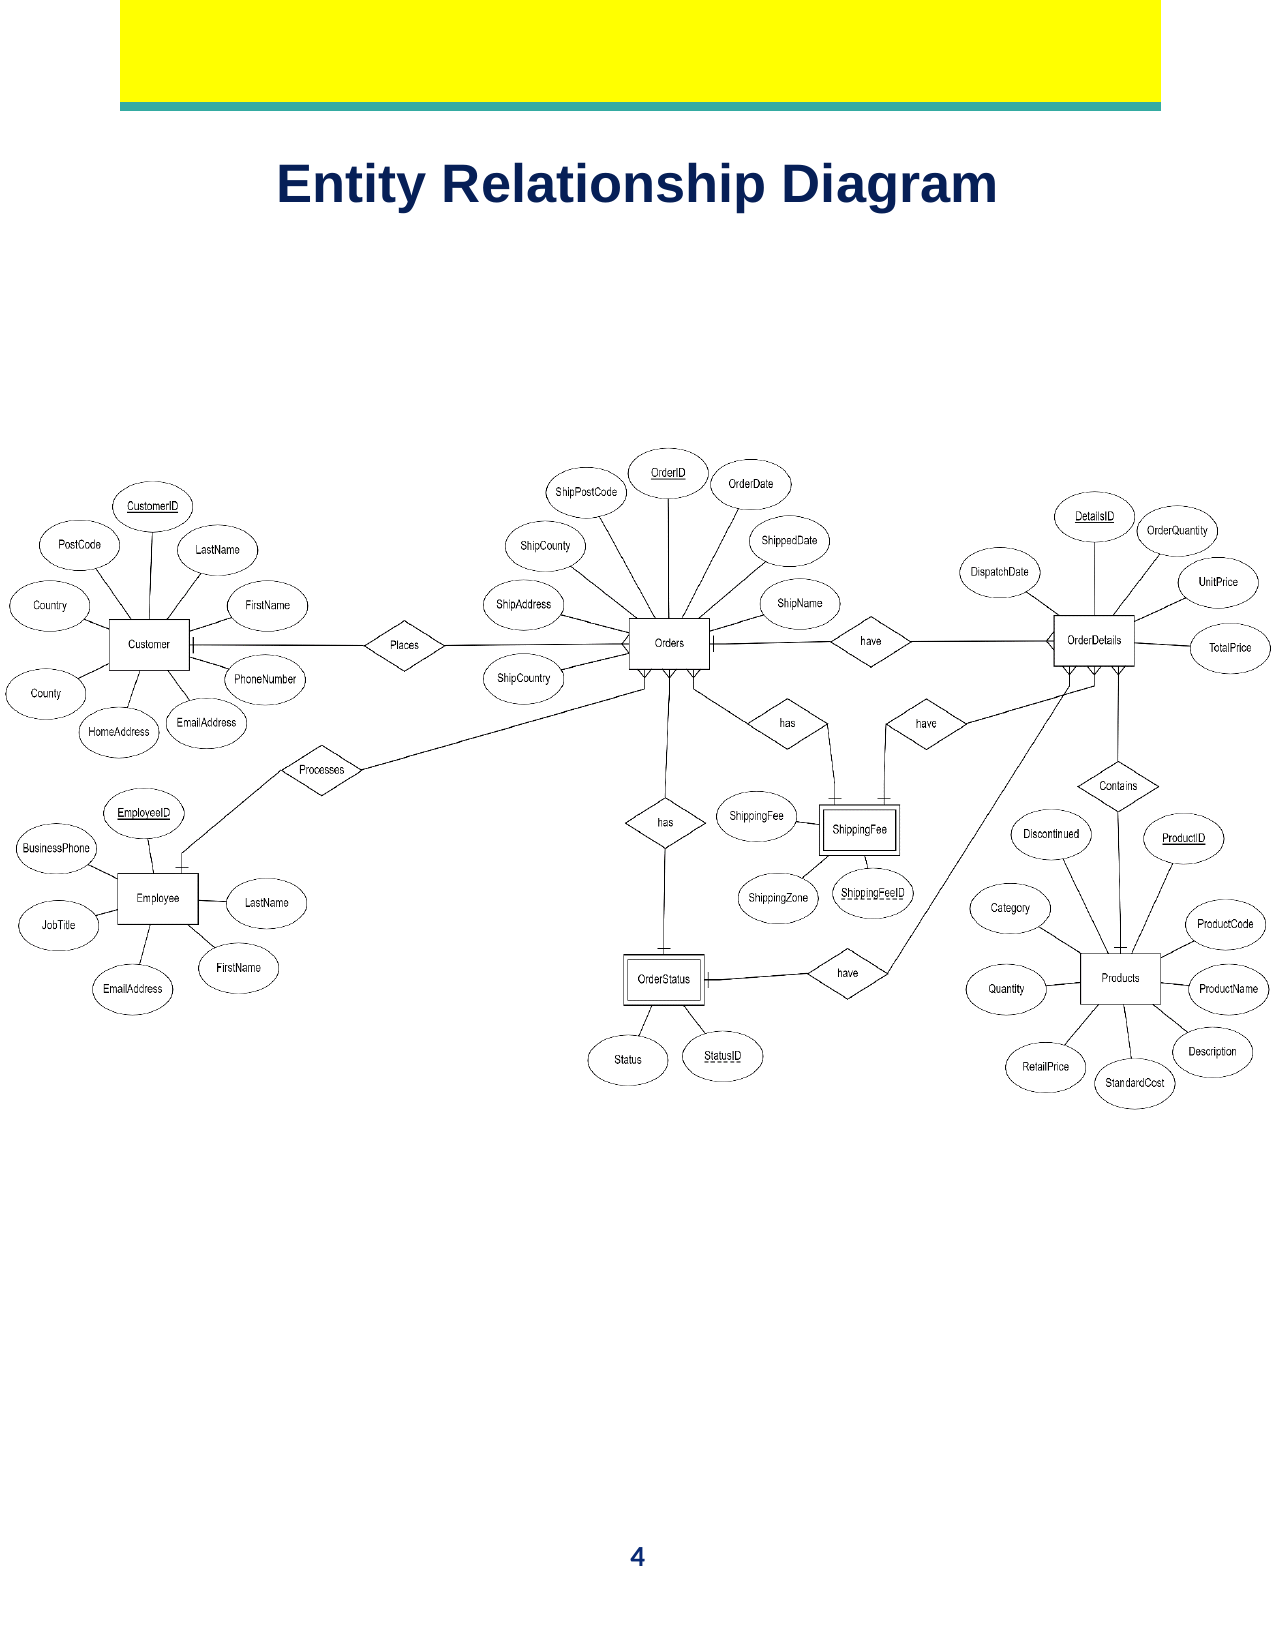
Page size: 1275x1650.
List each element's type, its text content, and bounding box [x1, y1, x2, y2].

picture [0, 441, 1275, 1116]
subtitle Entity Relationship Diagram [120, 152, 1155, 214]
